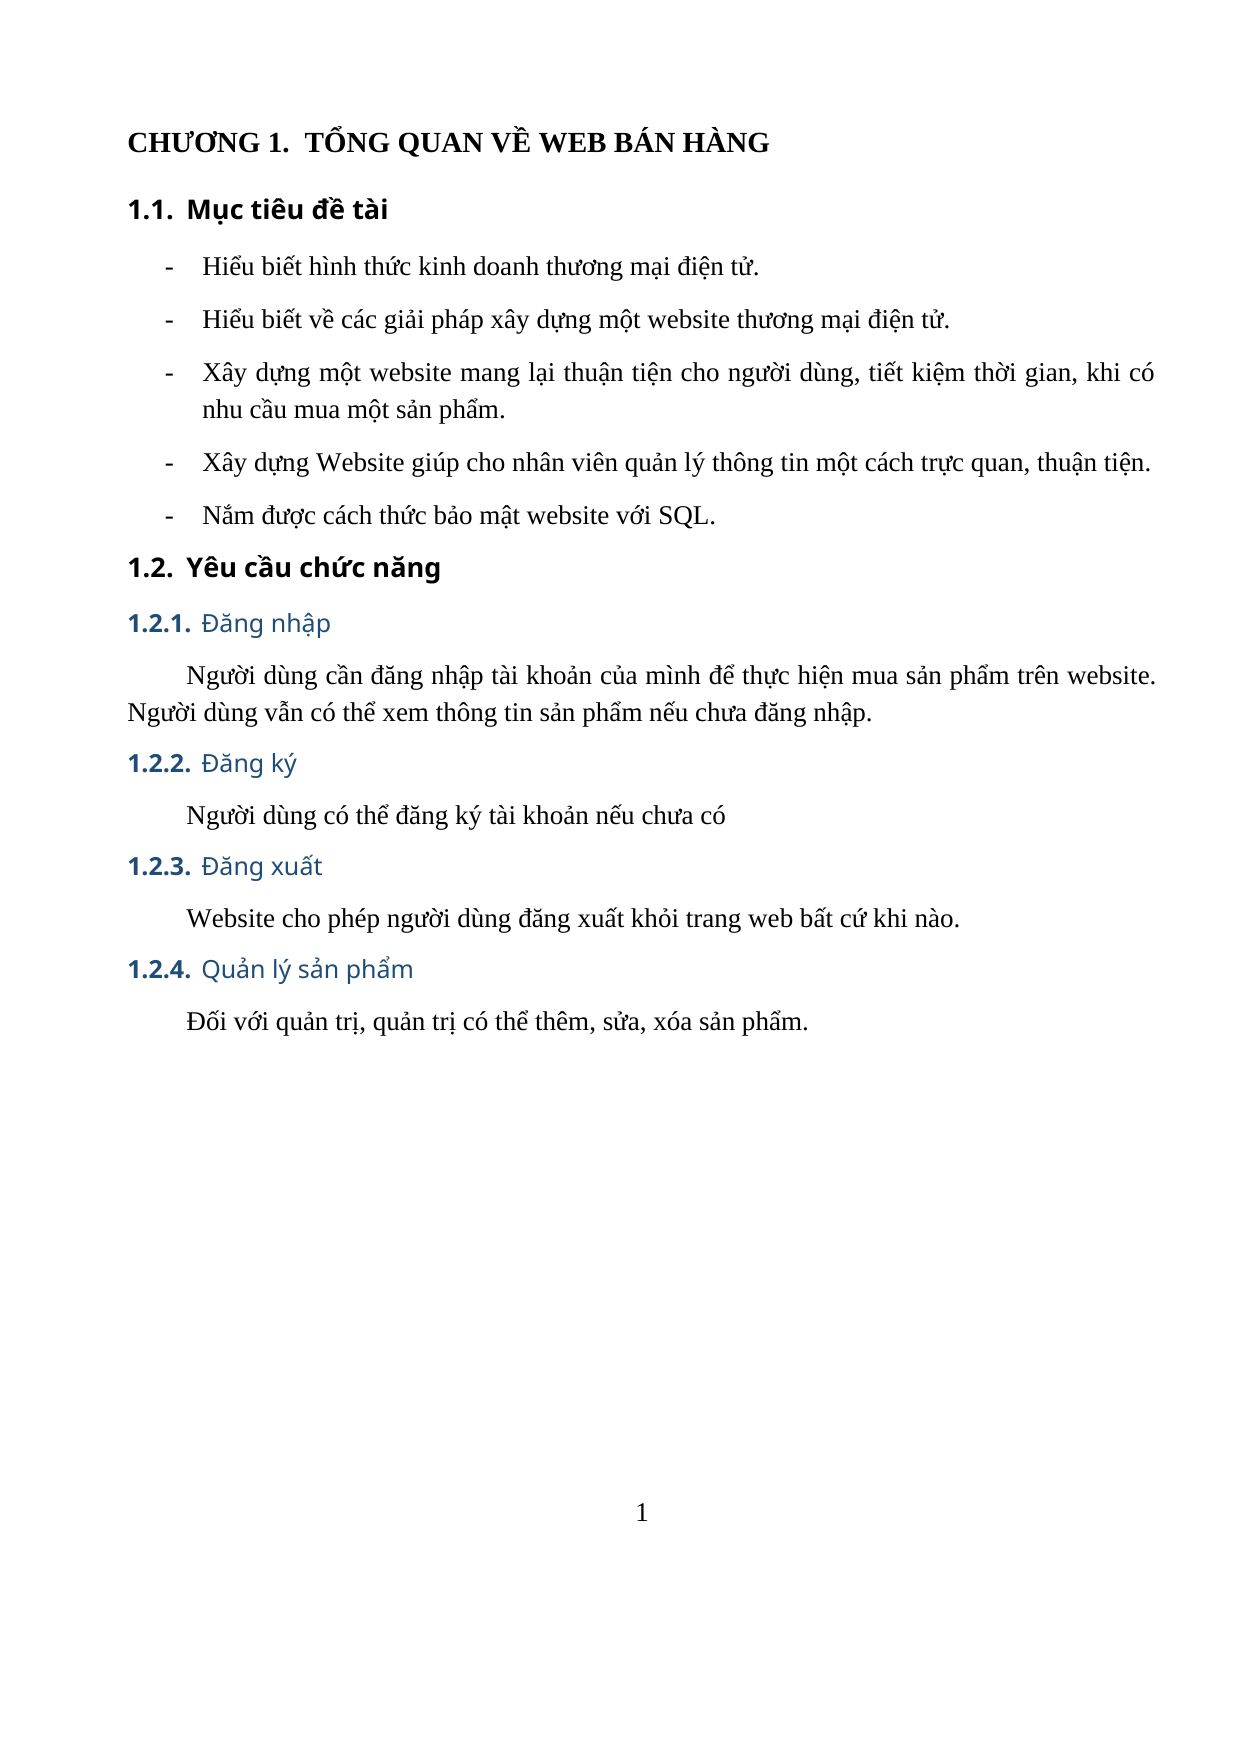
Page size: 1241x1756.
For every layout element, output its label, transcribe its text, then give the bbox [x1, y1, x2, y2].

list Xây dựng một website mang lại thuận tiện cho người dùng, tiết kiệm thời gian, khi có nhu cầu mua một sản phẩm. [164, 356, 1157, 424]
text Website cho phép người dùng đăng xuất khỏi trang web bất cứ khi nào. [127, 902, 1157, 933]
subtitle Đăng ký [127, 746, 1157, 780]
subtitle Đăng nhập [127, 605, 1157, 639]
list Xây dựng Website giúp cho nhân viên quản lý thông tin một cách trực quan, thuận tiện. [164, 446, 1157, 477]
list Hiểu biết về các giải pháp xây dựng một website thương mại điện tử. [164, 303, 1157, 334]
subtitle tỔNG QUAN VỀ Web bán hàng [127, 125, 1157, 158]
subtitle Đăng xuất [127, 849, 1157, 883]
subtitle Quản lý sản phẩm [127, 952, 1157, 986]
subtitle Mục tiêu đề tài [127, 190, 1157, 227]
list Hiểu biết hình thức kinh doanh thương mại điện tử. [164, 250, 1157, 281]
subtitle Yêu cầu chức năng [127, 549, 1157, 586]
text Người dùng có thể đăng ký tài khoản nếu chưa có [127, 799, 1157, 830]
list Nắm được cách thức bảo mật website với SQL. [164, 499, 1157, 530]
text Người dùng cần đăng nhập tài khoản của mình để thực hiện mua sản phẩm trên website. Người dùng vẫn có thể xem thông tin sản phẩm nếu chưa đăng nhập. [127, 659, 1157, 727]
text Đối với quản trị, quản trị có thể thêm, sửa, xóa sản phẩm. [127, 1005, 1157, 1037]
